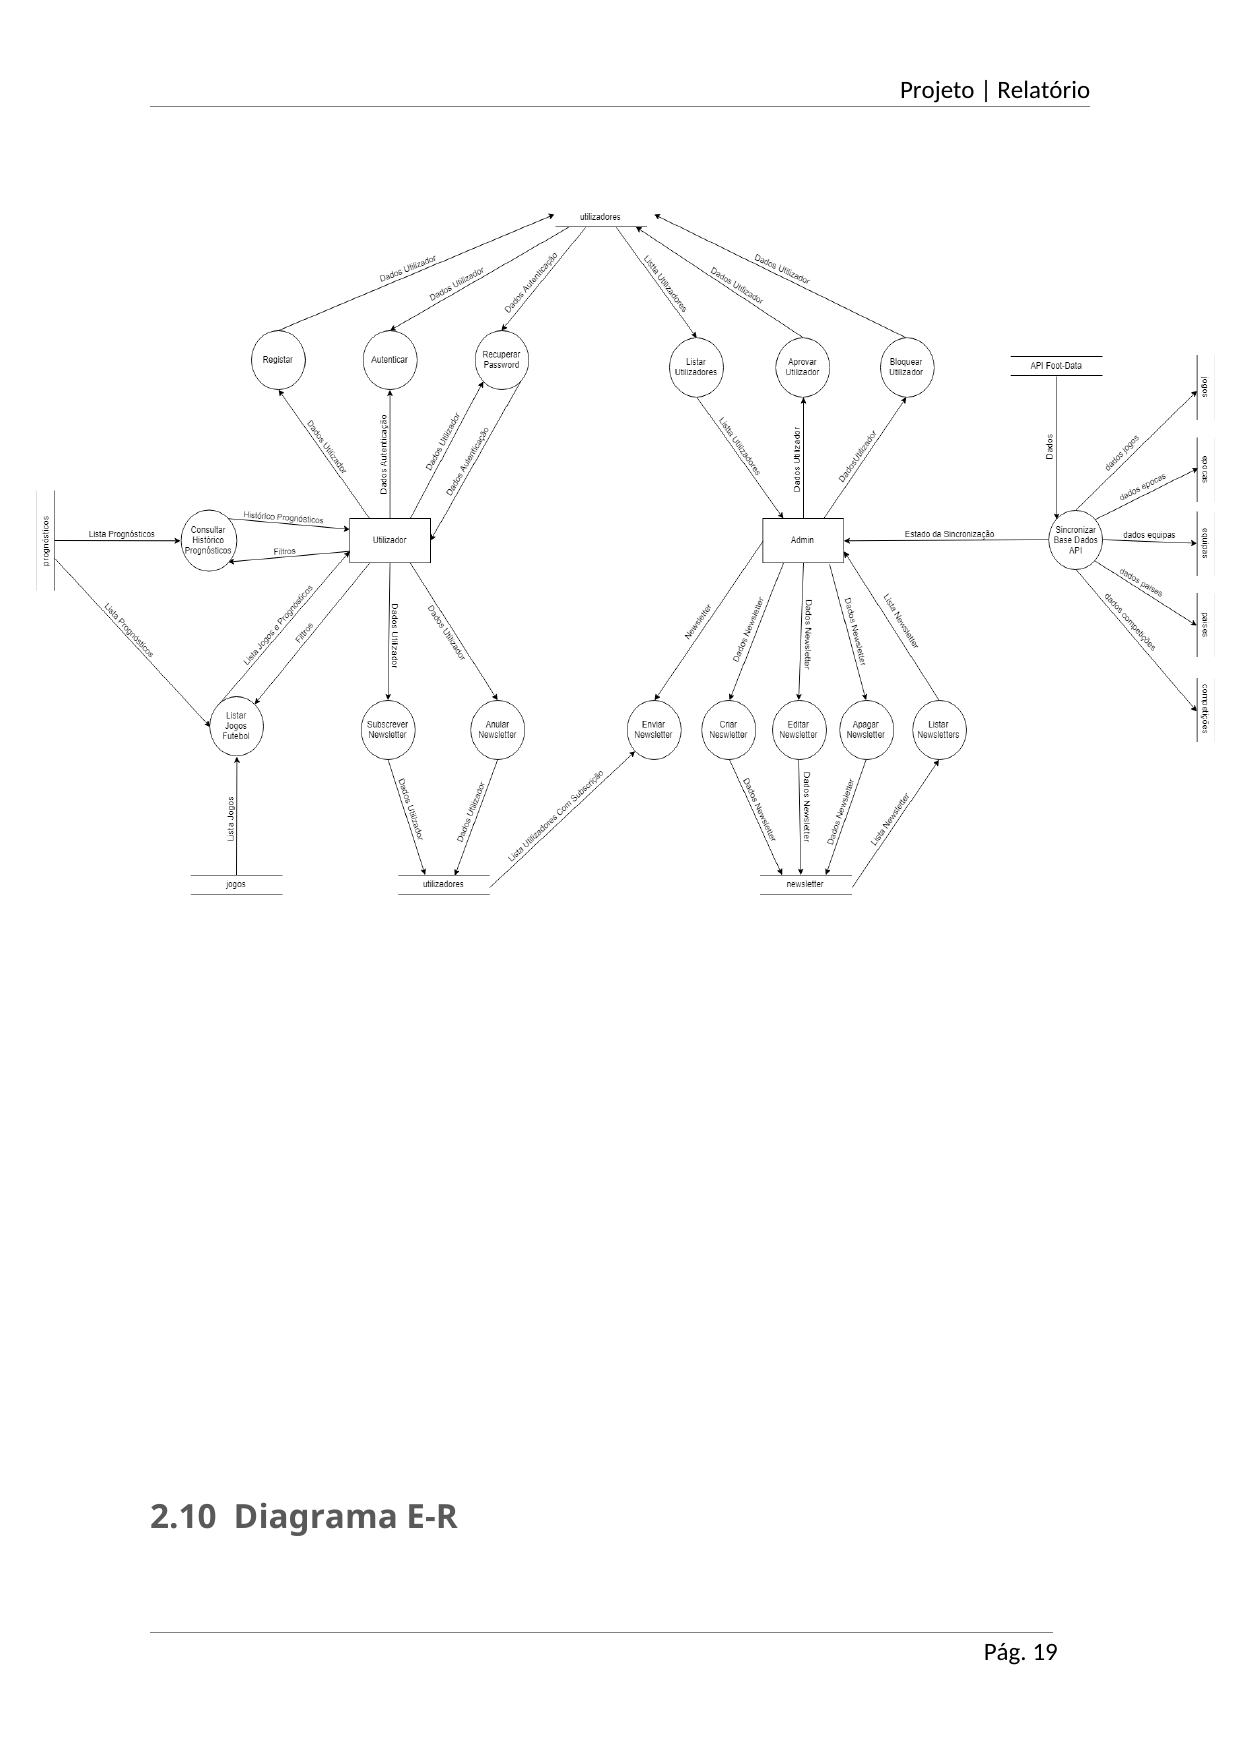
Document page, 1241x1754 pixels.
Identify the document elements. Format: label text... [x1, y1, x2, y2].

picture [36, 208, 1215, 895]
subtitle Diagrama E-R [150, 1493, 1090, 1538]
